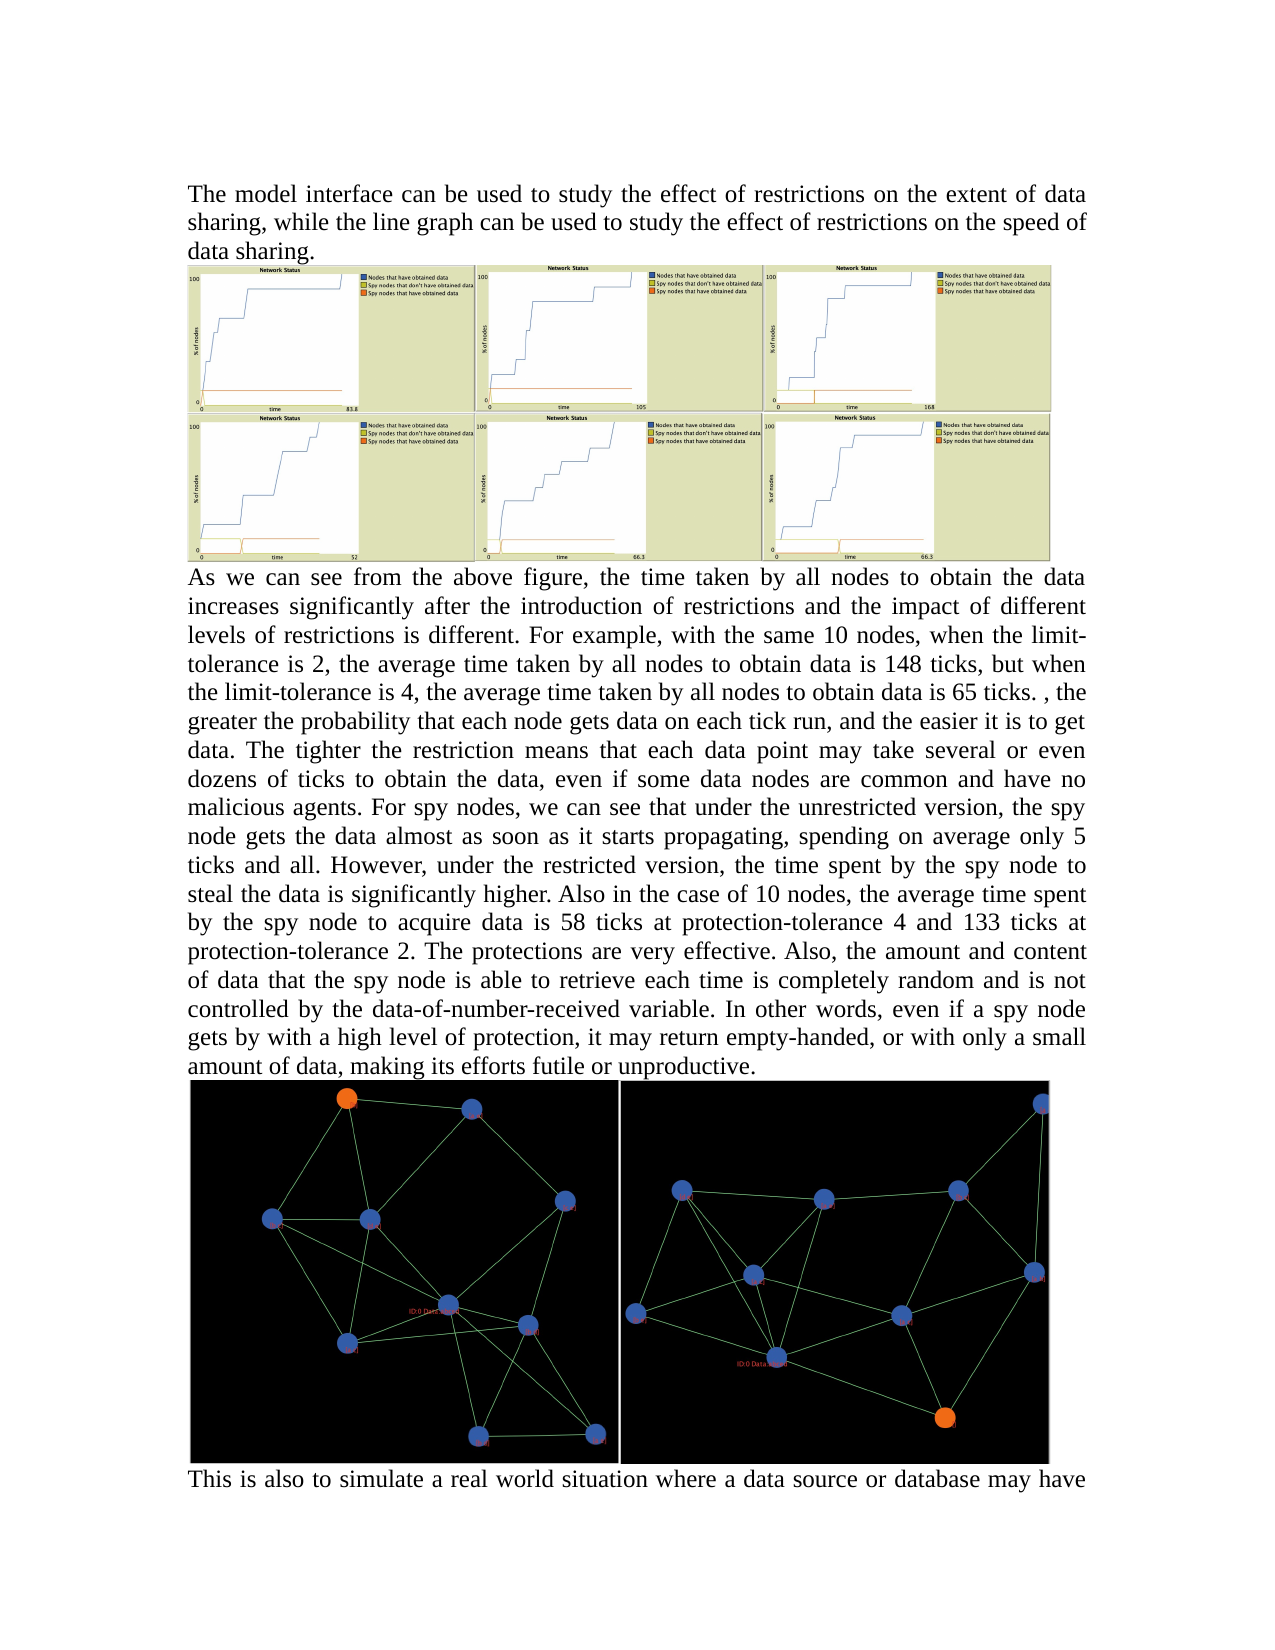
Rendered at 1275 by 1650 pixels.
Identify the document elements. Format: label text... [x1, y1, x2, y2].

text As we can see from the above figure, the time taken by all nodes to obtain the data increases significantly after the introduction of restrictions and the impact of different levels of restrictions is different. For example, with the same 10 nodes, when the limit-tolerance is 2, the average time taken by all nodes to obtain data is 148 ticks, but when the limit-tolerance is 4, the average time taken by all nodes to obtain data is 65 ticks. , the greater the probability that each node gets data on each tick run, and the easier it is to get data. The tighter the restriction means that each data point may take several or even dozens of ticks to obtain the data, even if some data nodes are common and have no malicious agents. For spy nodes, we can see that under the unrestricted version, the spy node gets the data almost as soon as it starts propagating, spending on average only 5 ticks and all. However, under the restricted version, the time spent by the spy node to steal the data is significantly higher. Also in the case of 10 nodes, the average time spent by the spy node to acquire data is 58 ticks at protection-tolerance 4 and 133 ticks at protection-tolerance 2. The protections are very effective. Also, the amount and content of data that the spy node is able to retrieve each time is completely random and is not controlled by the data-of-number-received variable. In other words, even if a spy node gets by with a high level of protection, it may return empty-handed, or with only a small amount of data, making its efforts futile or unproductive. [187, 562, 1087, 1080]
text The model interface can be used to study the effect of restrictions on the extent of data sharing, while the line graph can be used to study the effect of restrictions on the speed of data sharing. [187, 179, 1087, 265]
picture [187, 265, 1052, 563]
picture [187, 1080, 1050, 1464]
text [187, 1464, 1087, 1492]
